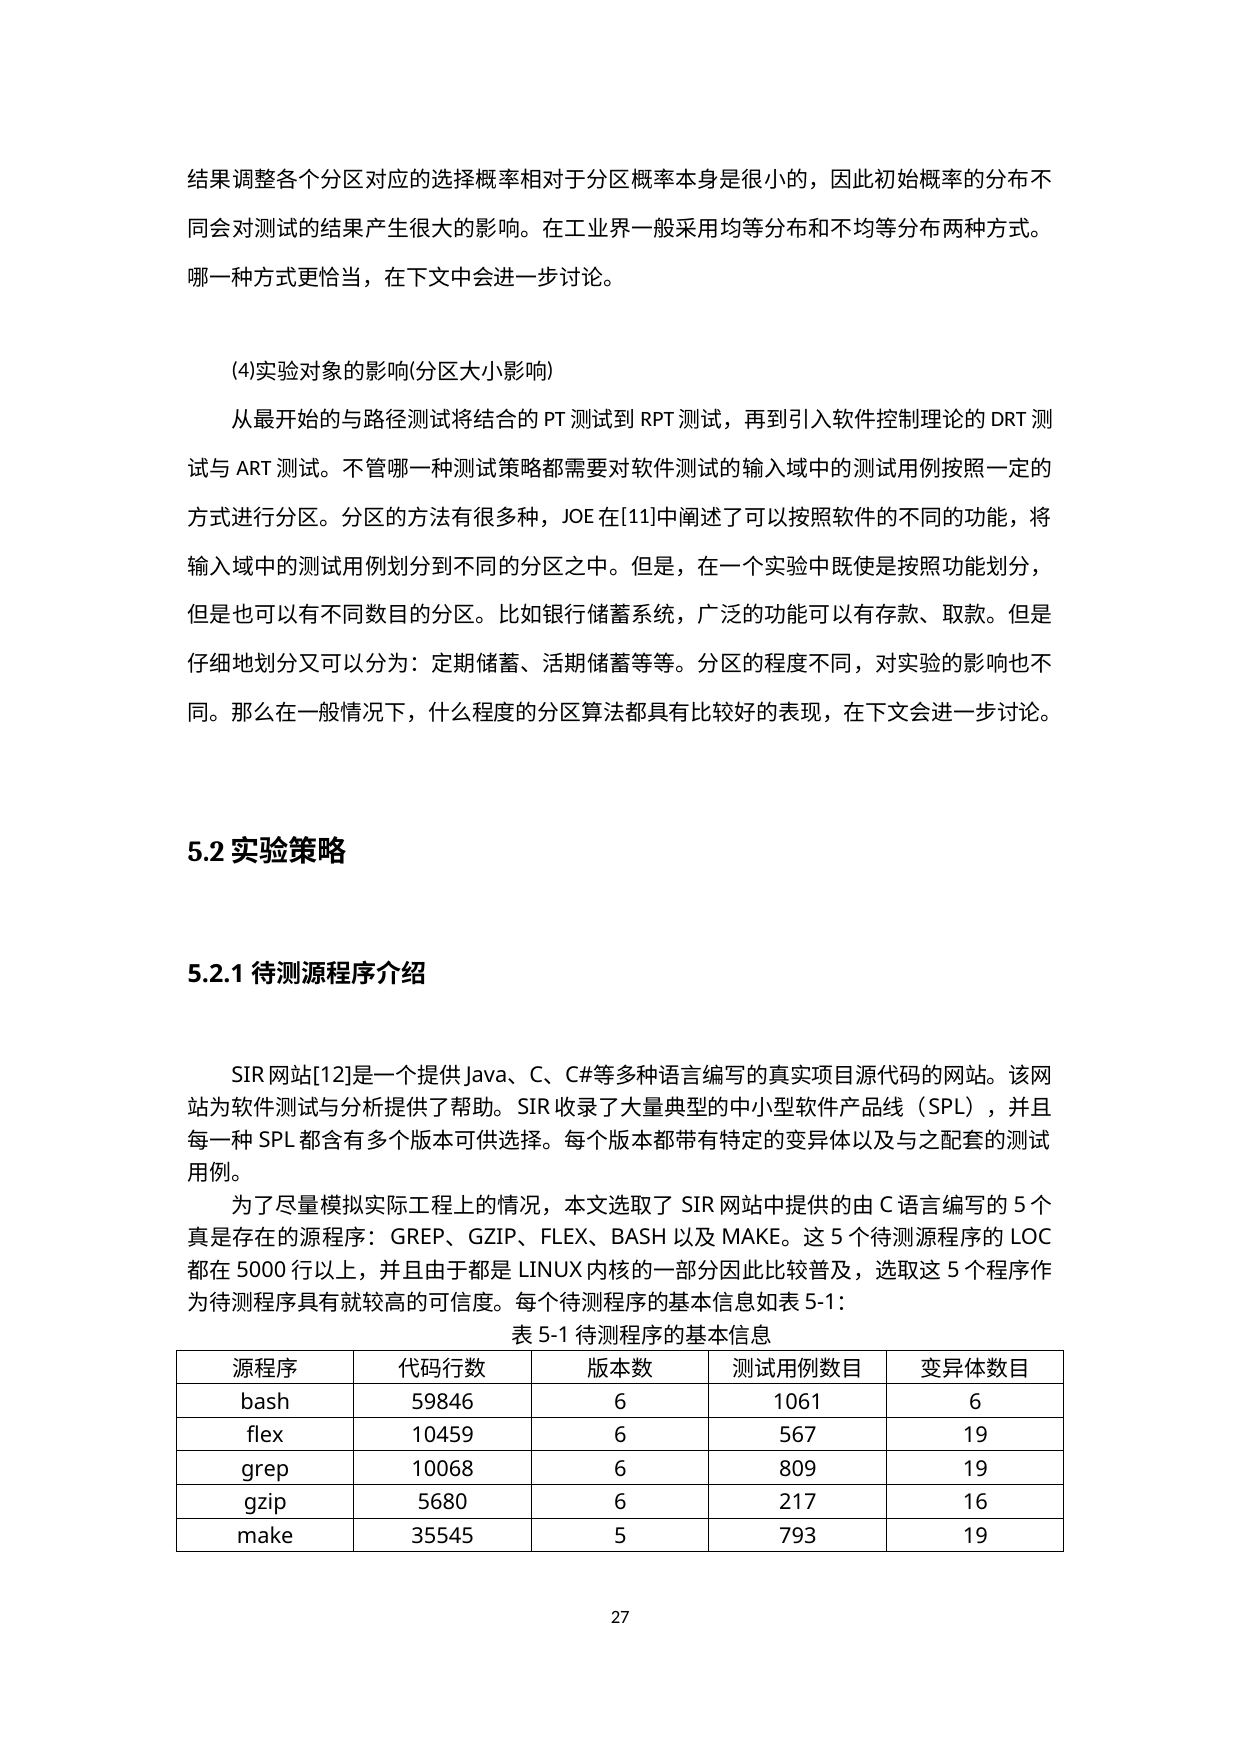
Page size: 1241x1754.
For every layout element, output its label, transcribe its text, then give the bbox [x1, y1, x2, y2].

table_cell 6 [887, 1384, 1063, 1417]
table_cell 5680 [354, 1485, 531, 1517]
text SIR网站[12]是一个提供Java、C、C#等多种语言编写的真实项目源代码的网站。该网站为软件测试与分析提供了帮助。SIR收录了大量典型的中小型软件产品线（SPL），并且每一种SPL都含有多个版本可供选择。每个版本都带有特定的变异体以及与之配套的测试用例。 [187, 1057, 1053, 1187]
table_cell 19 [887, 1418, 1063, 1450]
table_cell 6 [532, 1418, 708, 1450]
table_cell make [177, 1519, 353, 1551]
text 为了尽量模拟实际工程上的情况，本文选取了SIR网站中提供的由C语言编写的5个真是存在的源程序：GREP、GZIP、FLEX、BASH以及MAKE。这5个待测源程序的LOC都在5000行以上，并且由于都是LINUX内核的一部分因此比较普及，选取这5个程序作为待测程序具有就较高的可信度。每个待测程序的基本信息如表5-1： [187, 1187, 1053, 1317]
table_cell 809 [709, 1451, 886, 1484]
subtitle 5.2实验策略 [187, 816, 1053, 881]
table_cell 10068 [354, 1451, 531, 1484]
table_cell 217 [709, 1485, 886, 1517]
table_cell 6 [532, 1485, 708, 1517]
table_cell 6 [532, 1451, 708, 1484]
table_cell 19 [887, 1519, 1063, 1551]
table_cell 567 [709, 1418, 886, 1450]
list (4)实验对象的影响(分区大小影响) [231, 354, 1053, 386]
table_cell 1061 [709, 1384, 886, 1417]
table_cell gzip [177, 1485, 353, 1517]
table_cell flex [177, 1418, 353, 1450]
table_cell grep [177, 1451, 353, 1484]
table_cell 19 [887, 1451, 1063, 1484]
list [187, 162, 1053, 292]
table_header 版本数 [532, 1351, 708, 1383]
table_header 代码行数 [354, 1351, 531, 1383]
table_cell 10459 [354, 1418, 531, 1450]
subtitle 5.2.1 待测源程序介绍 [187, 939, 1053, 1004]
table_header 变异体数目 [887, 1351, 1063, 1383]
table_cell 5 [532, 1519, 708, 1551]
table_cell 16 [887, 1485, 1063, 1517]
table_cell 59846 [354, 1384, 531, 1417]
list 从最开始的与路径测试将结合的PT测试到RPT测试，再到引入软件控制理论的DRT测试与ART测试。不管哪一种测试策略都需要对软件测试的输入域中的测试用例按照一定的方式进行分区。分区的方法有很多种，JOE在[11]中阐述了可以按照软件的不同的功能，将输入域中的测试用例划分到不同的分区之中。但是，在一个实验中既使是按照功能划分，但是也可以有不同数目的分区。比如银行储蓄系统，广泛的功能可以有存款、取款。但是仔细地划分又可以分为：定期储蓄、活期储蓄等等。分区的程度不同，对实验的影响也不同。那么在一般情况下，什么程度的分区算法都具有比较好的表现，在下文会进一步讨论。 [187, 402, 1053, 727]
table_cell 6 [532, 1384, 708, 1417]
table_cell 35545 [354, 1519, 531, 1551]
table_header 源程序 [177, 1351, 353, 1383]
table_cell 793 [709, 1519, 886, 1551]
text 表5-1 待测程序的基本信息 [187, 1317, 1053, 1350]
table_cell bash [177, 1384, 353, 1417]
table_header 测试用例数目 [709, 1351, 886, 1383]
